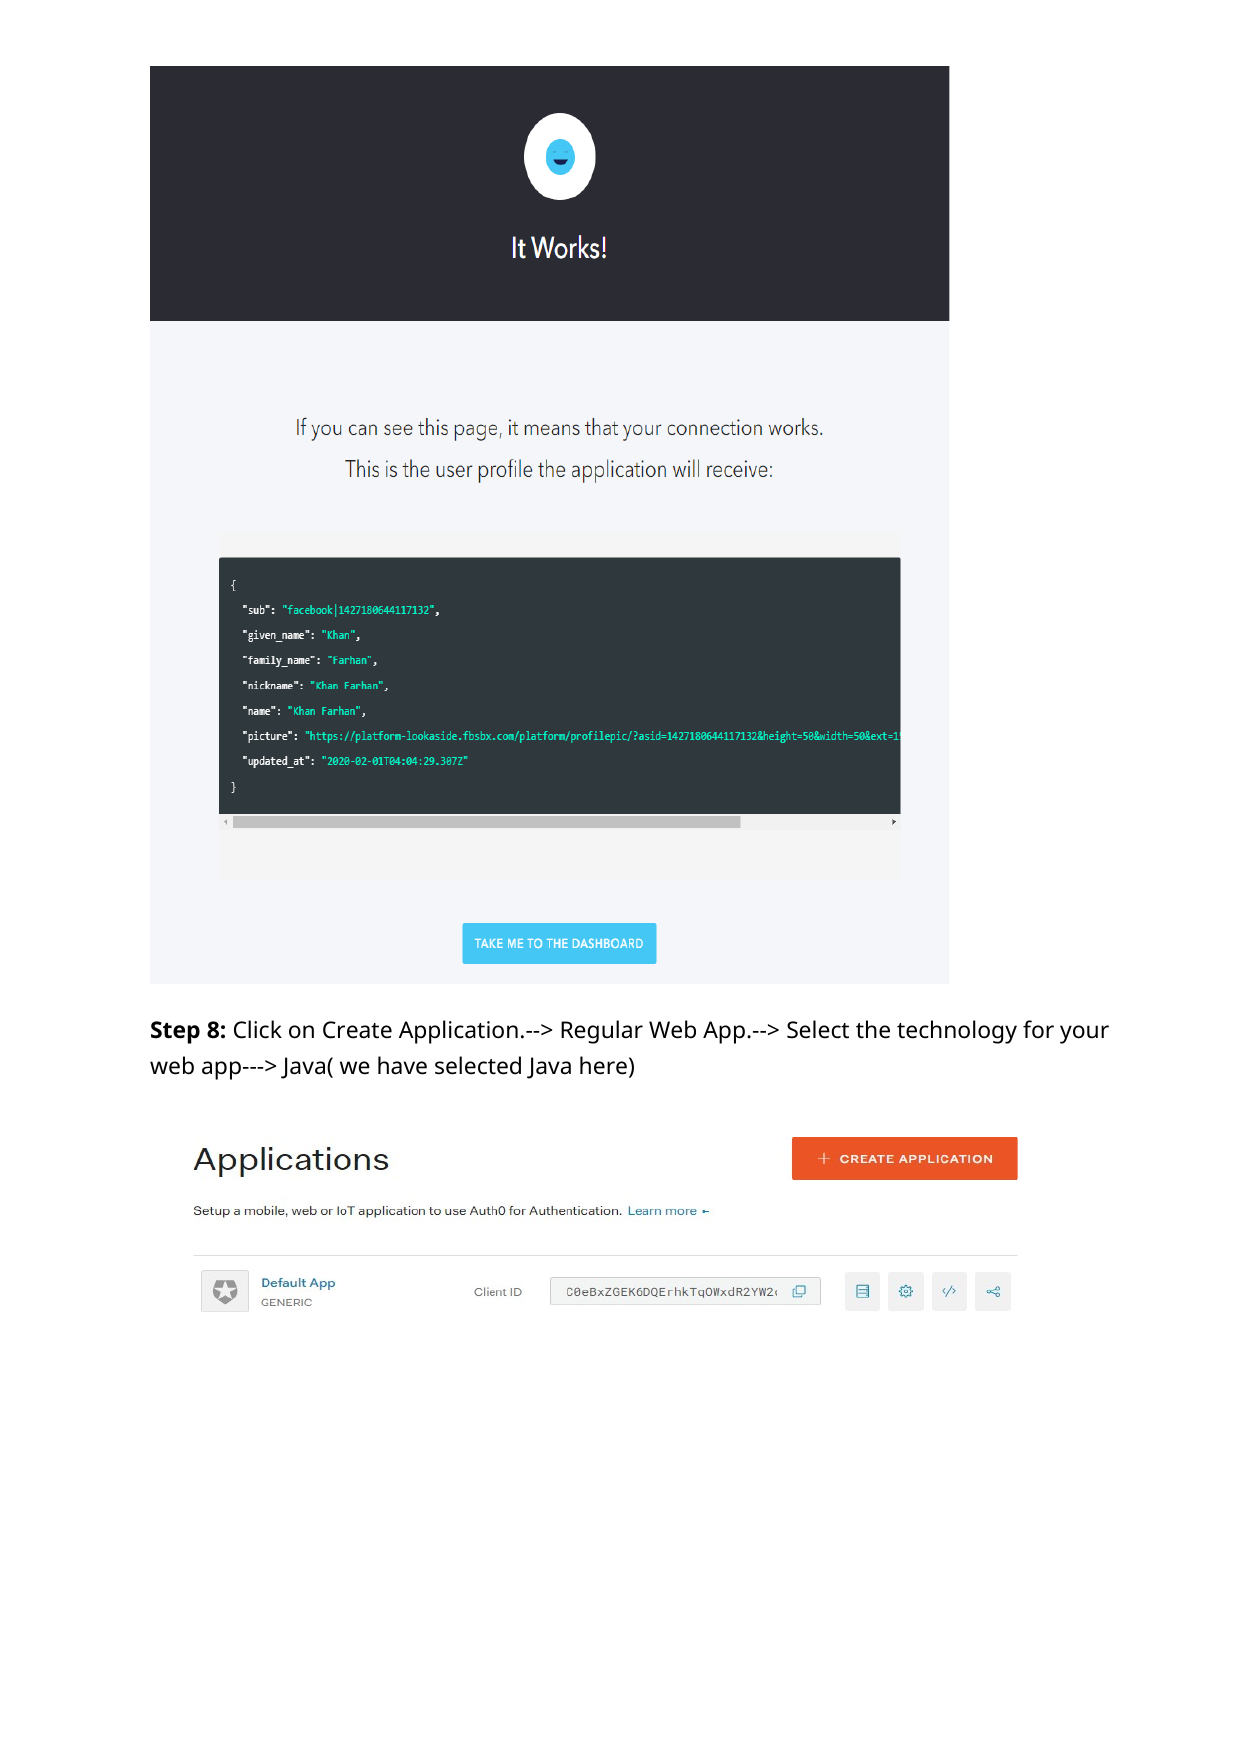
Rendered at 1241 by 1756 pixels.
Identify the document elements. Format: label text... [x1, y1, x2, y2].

picture [150, 66, 950, 984]
picture [193, 1137, 1018, 1312]
text Step 8: Click on Create Application.--> Regular Web App.--> Select the technology for your web app---> Java( we have selected Java here) [150, 1014, 1114, 1081]
